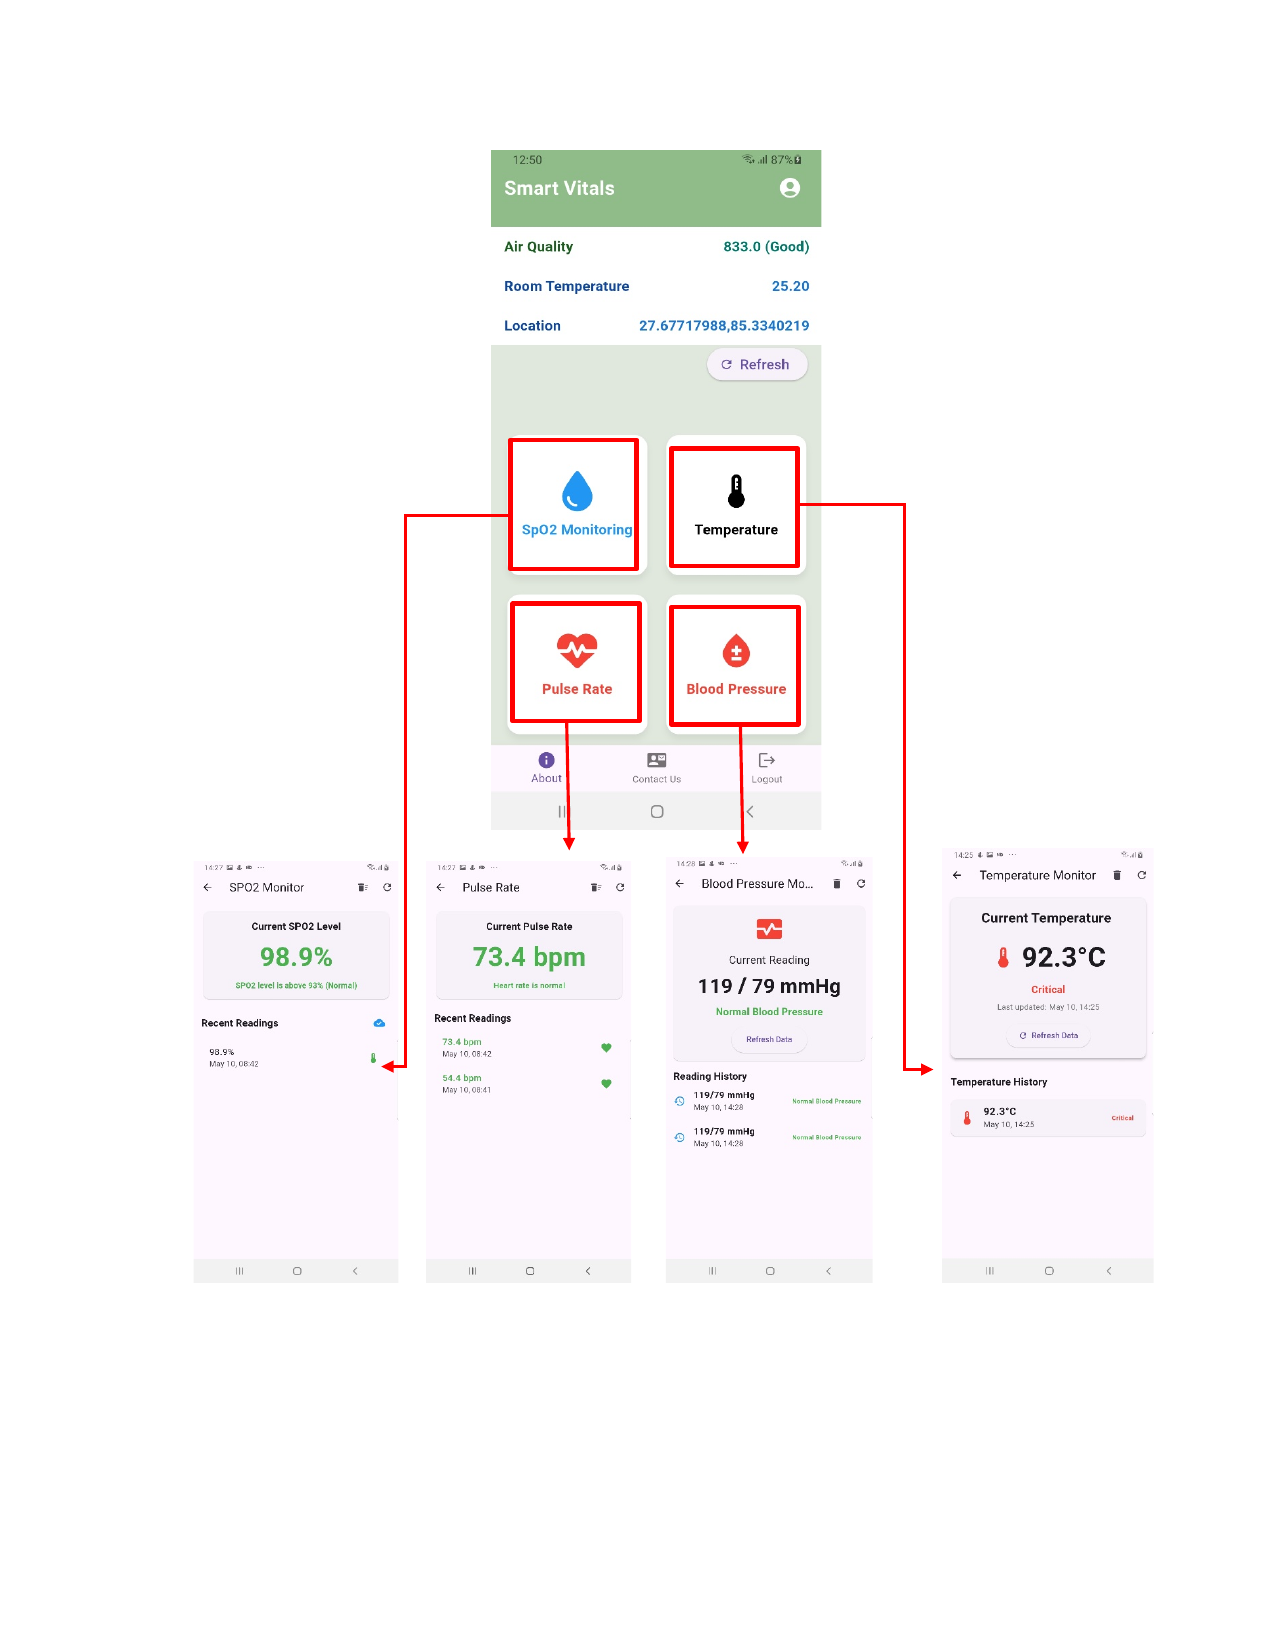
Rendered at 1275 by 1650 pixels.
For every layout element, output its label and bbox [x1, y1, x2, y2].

picture [674, 451, 795, 564]
picture [426, 861, 632, 1283]
picture [942, 848, 1154, 1283]
picture [193, 861, 399, 1283]
picture [513, 442, 634, 567]
picture [515, 606, 637, 719]
picture [674, 609, 796, 722]
picture [491, 150, 822, 830]
picture [665, 857, 873, 1283]
